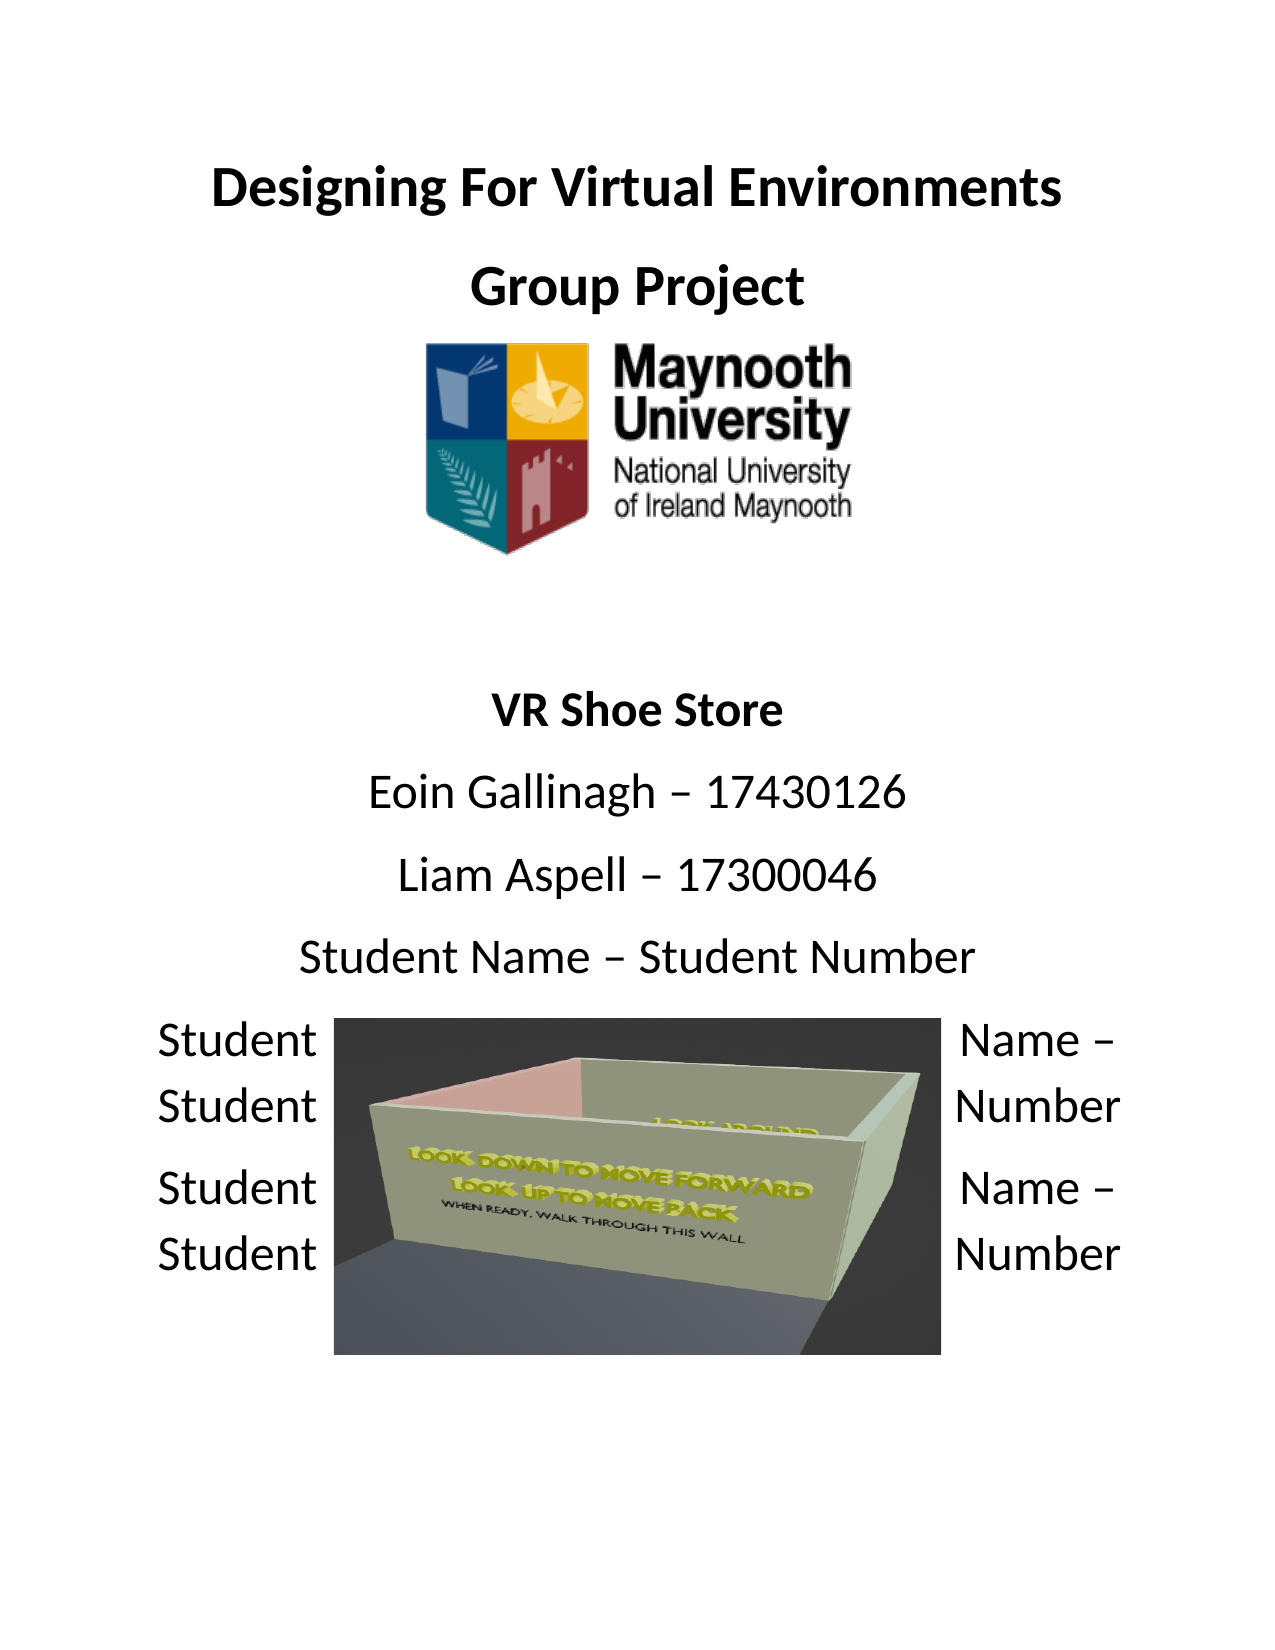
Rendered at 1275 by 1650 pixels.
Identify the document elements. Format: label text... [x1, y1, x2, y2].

text Student Name – Student Number [942, 1156, 1125, 1283]
text Group Project [150, 248, 1125, 320]
text Student Name – Student Number [150, 1008, 1125, 1135]
text Student Name – Student Number [150, 1156, 333, 1283]
text Eoin Gallinagh – 17430126 [150, 760, 1125, 821]
text VR Shoe Store [150, 678, 1125, 739]
text Student Name – Student Number [150, 925, 1125, 986]
picture [417, 333, 858, 565]
picture [333, 1018, 942, 1355]
text Designing For Virtual Environments [150, 150, 1125, 221]
text Liam Aspell – 17300046 [150, 843, 1125, 904]
